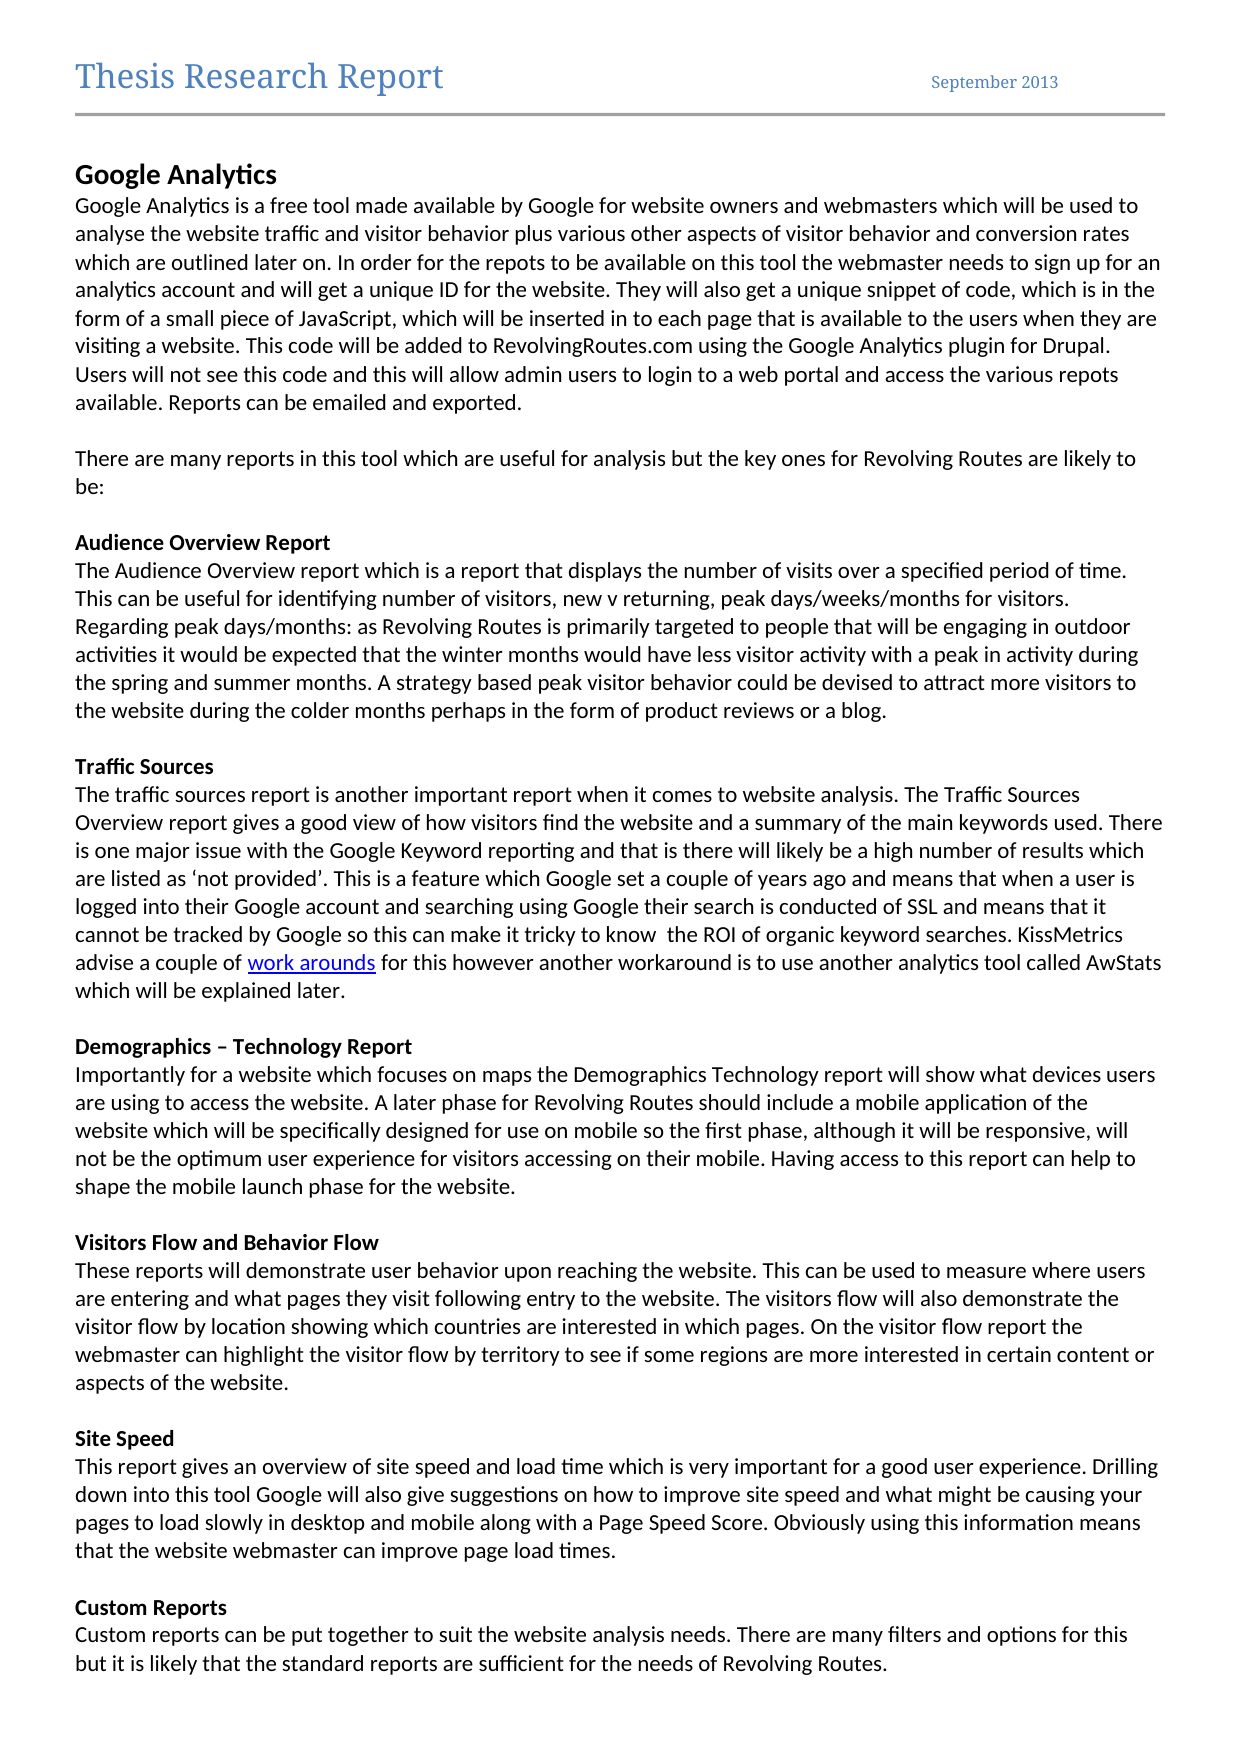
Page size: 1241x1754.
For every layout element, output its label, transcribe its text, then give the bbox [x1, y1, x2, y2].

text Importantly for a website which focuses on maps the Demographics Technology report will show what devices users are using to access the website. A later phase for Revolving Routes should include a mobile application of the website which will be specifically designed for use on mobile so the first phase, although it will be responsive, will not be the optimum user experience for visitors accessing on their mobile. Having access to this report can help to shape the mobile launch phase for the website. [75, 1060, 1165, 1200]
text Traffic Sources [75, 752, 1165, 780]
text Custom Reports Custom reports can be put together to suit the website analysis needs. There are many filters and options for this but it is likely that the standard reports are sufficient for the needs of Revolving Routes. [75, 1593, 1165, 1677]
text Visitors Flow and Behavior Flow [75, 1228, 1165, 1256]
text There are many reports in this tool which are useful for analysis but the key ones for Revolving Routes are likely to be: [75, 444, 1165, 500]
text Demographics – Technology Report [75, 1032, 1165, 1060]
text Google Analytics [75, 156, 1165, 192]
text Google Analytics is a free tool made available by Google for website owners and webmasters which will be used to analyse the website traffic and visitor behavior plus various other aspects of visitor behavior and conversion rates which are outlined later on. In order for the repots to be available on this tool the webmaster needs to sign up for an analytics account and will get a unique ID for the website. They will also get a unique snippet of code, which is in the form of a small piece of JavaScript, which will be inserted in to each page that is available to the users when they are visiting a website. This code will be added to RevolvingRoutes.com using the Google Analytics plugin for Drupal. Users will not see this code and this will allow admin users to login to a web portal and access the various repots available. Reports can be emailed and exported. [75, 192, 1165, 416]
text Audience Overview Report [75, 528, 1165, 556]
text Site Speed [75, 1424, 1165, 1452]
text These reports will demonstrate user behavior upon reaching the website. This can be used to measure where users are entering and what pages they visit following entry to the website. The visitors flow will also demonstrate the visitor flow by location showing which countries are interested in which pages. On the visitor flow report the webmaster can highlight the visitor flow by territory to see if some regions are more interested in certain content or aspects of the website. [75, 1256, 1165, 1396]
text The traffic sources report is another important report when it comes to website analysis. The Traffic Sources Overview report gives a good view of how visitors find the website and a summary of the main keywords used. There is one major issue with the Google Keyword reporting and that is there will likely be a high number of results which are listed as ‘not provided’. This is a feature which Google set a couple of years ago and means that when a user is logged into their Google account and searching using Google their search is conducted of SSL and means that it cannot be tracked by Google so this can make it tricky to know the ROI of organic keyword searches. KissMetrics advise a couple of work arounds for this however another workaround is to use another analytics tool called AwStats which will be explained later. [75, 780, 1165, 1004]
text This report gives an overview of site speed and load time which is very important for a good user experience. Drilling down into this tool Google will also give suggestions on how to improve site speed and what might be causing your pages to load slowly in desktop and mobile along with a Page Speed Score. Obviously using this information means that the website webmaster can improve page load times. [75, 1452, 1165, 1564]
text The Audience Overview report which is a report that displays the number of visits over a specified period of time. This can be useful for identifying number of visitors, new v returning, peak days/weeks/months for visitors. Regarding peak days/months: as Revolving Routes is primarily targeted to people that will be engaging in outdoor activities it would be expected that the winter months would have less visitor activity with a peak in activity during the spring and summer months. A strategy based peak visitor behavior could be devised to attract more visitors to the website during the colder months perhaps in the form of product reviews or a blog. [75, 556, 1165, 724]
